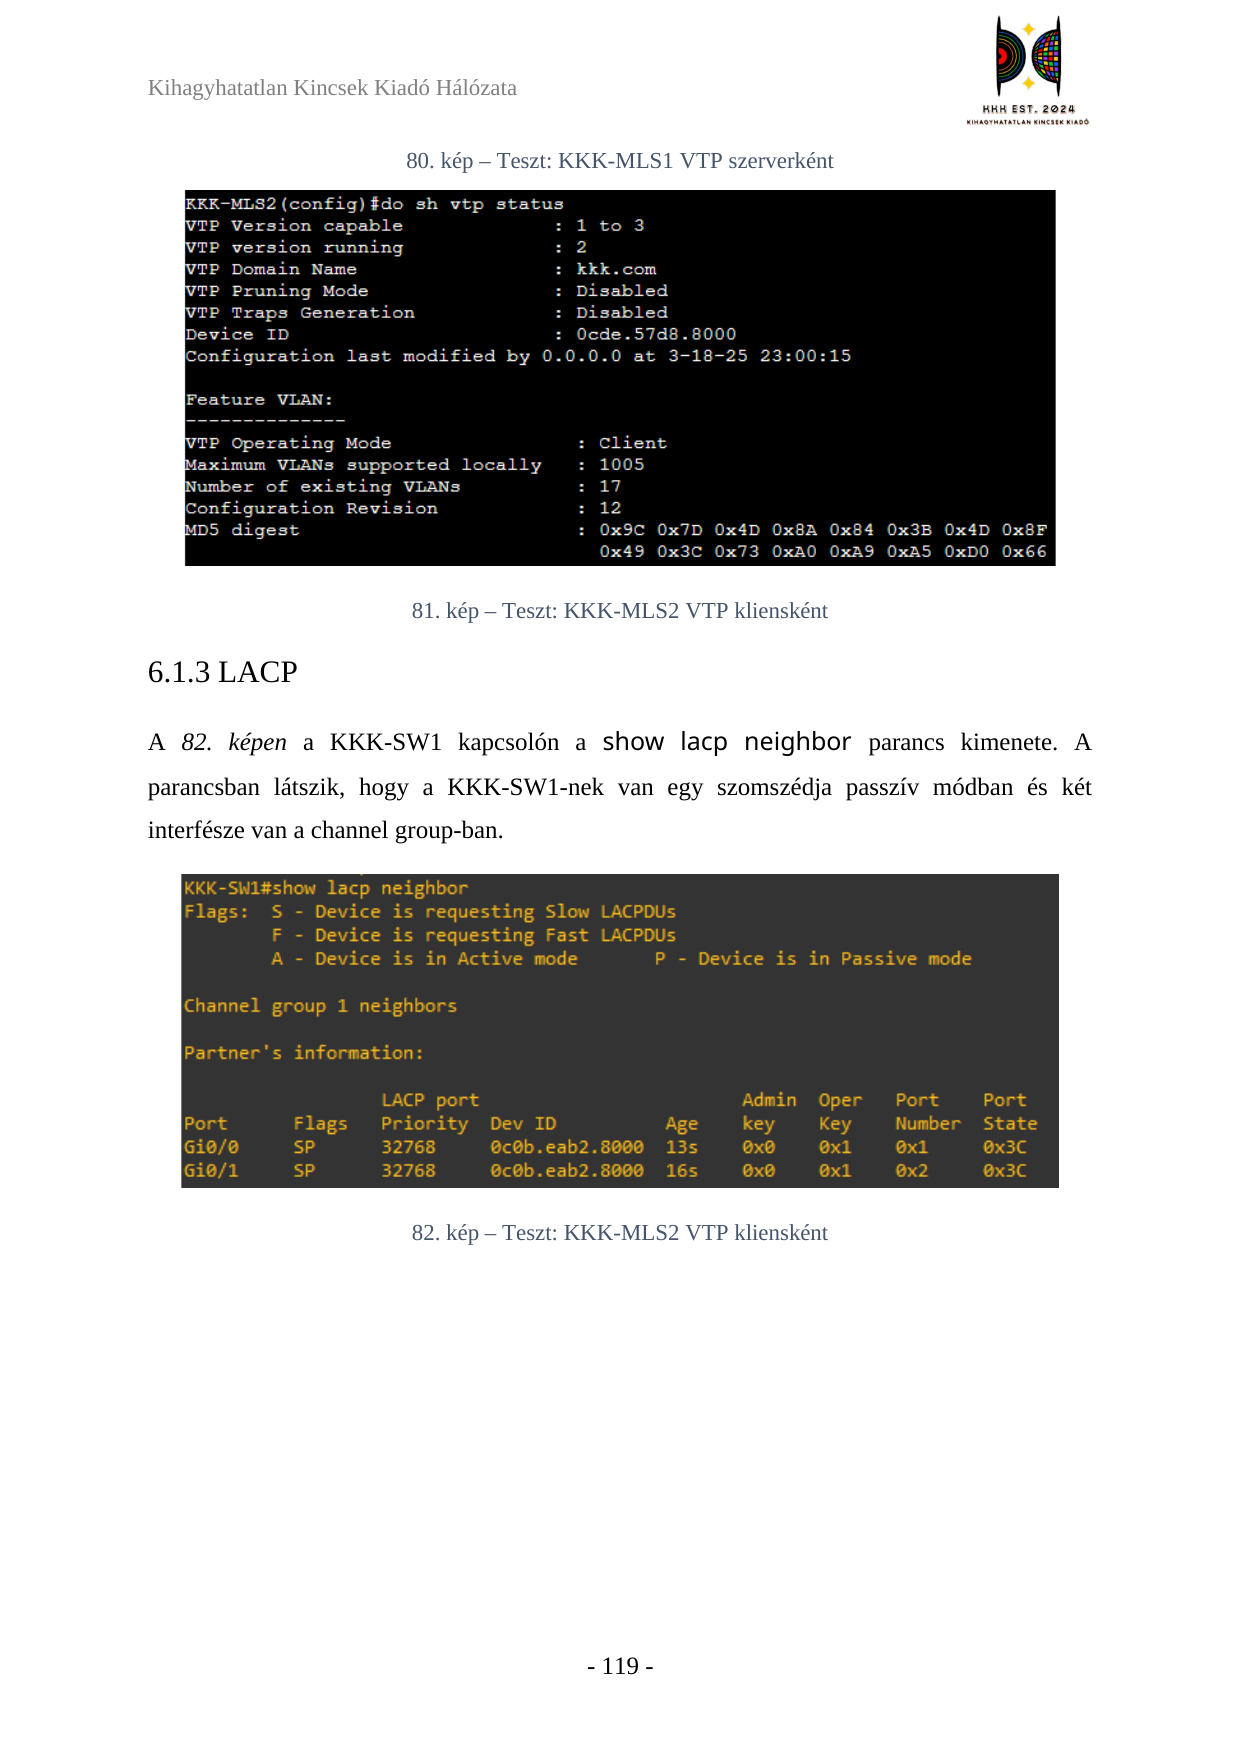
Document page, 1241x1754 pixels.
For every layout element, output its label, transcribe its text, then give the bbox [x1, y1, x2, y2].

picture [958, 4, 1094, 130]
picture [184, 190, 1056, 566]
text 80. kép – Teszt: KKK-MLS1 VTP szerverként [148, 148, 1093, 174]
text 82. kép – Teszt: KKK-MLS2 VTP kliensként [148, 1219, 1093, 1245]
text 6.1.3 LACP [148, 653, 1093, 689]
text 81. kép – Teszt: KKK-MLS2 VTP kliensként [148, 597, 1093, 623]
picture [181, 874, 1059, 1188]
text A 82. képen a KKK-SW1 kapcsolón a show lacp neighbor parancs kimenete. A parancsban látszik, hogy a KKK-SW1-nek van egy szomszédja passzív módban és két interfésze van a channel group-ban. [148, 723, 1093, 844]
